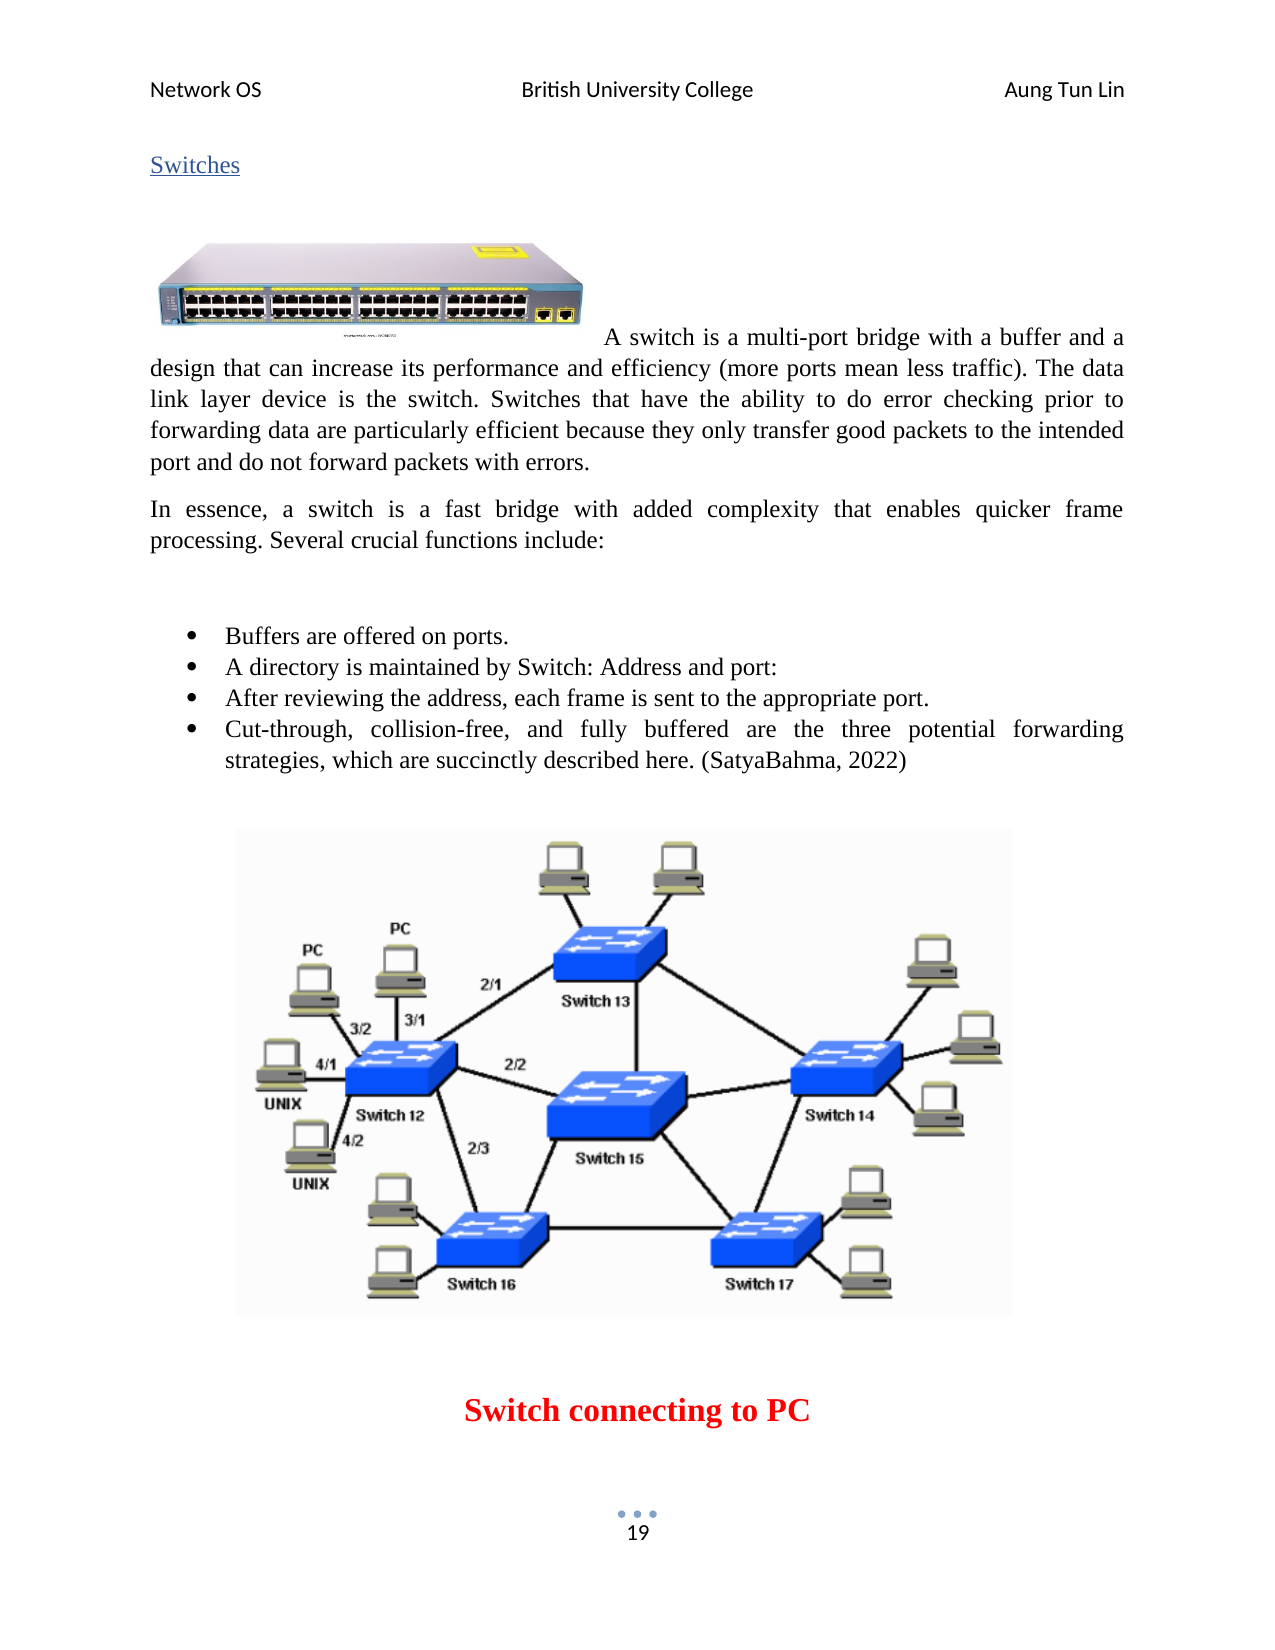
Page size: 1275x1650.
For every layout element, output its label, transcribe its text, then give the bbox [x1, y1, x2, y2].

list Buffers are offered on ports. [187, 621, 1125, 649]
subtitle Switches [150, 150, 1125, 179]
list Cut-through, collision-free, and fully buffered are the three potential forwarding strategies, which are succinctly described here. [187, 714, 1125, 774]
picture [235, 829, 1014, 1317]
text In essence, a switch is a fast bridge with added complexity that enables quicker frame processing. Several crucial functions include: [150, 494, 1125, 554]
text A switch is a multi-port bridge with a buffer and a design that can increase its performance and efficiency (more ports mean less traffic). The data link layer device is the switch. Switches that have the ability to do error checking prior to forwarding data are particularly efficient because they only transfer good packets to the intended port and do not forward packets with errors. [150, 322, 1125, 475]
list A directory is maintained by Switch: Address and port: [187, 652, 1125, 681]
picture [150, 235, 584, 336]
text Switch connecting to PC [150, 1329, 1125, 1428]
list After reviewing the address, each frame is sent to the appropriate port. [187, 683, 1125, 712]
